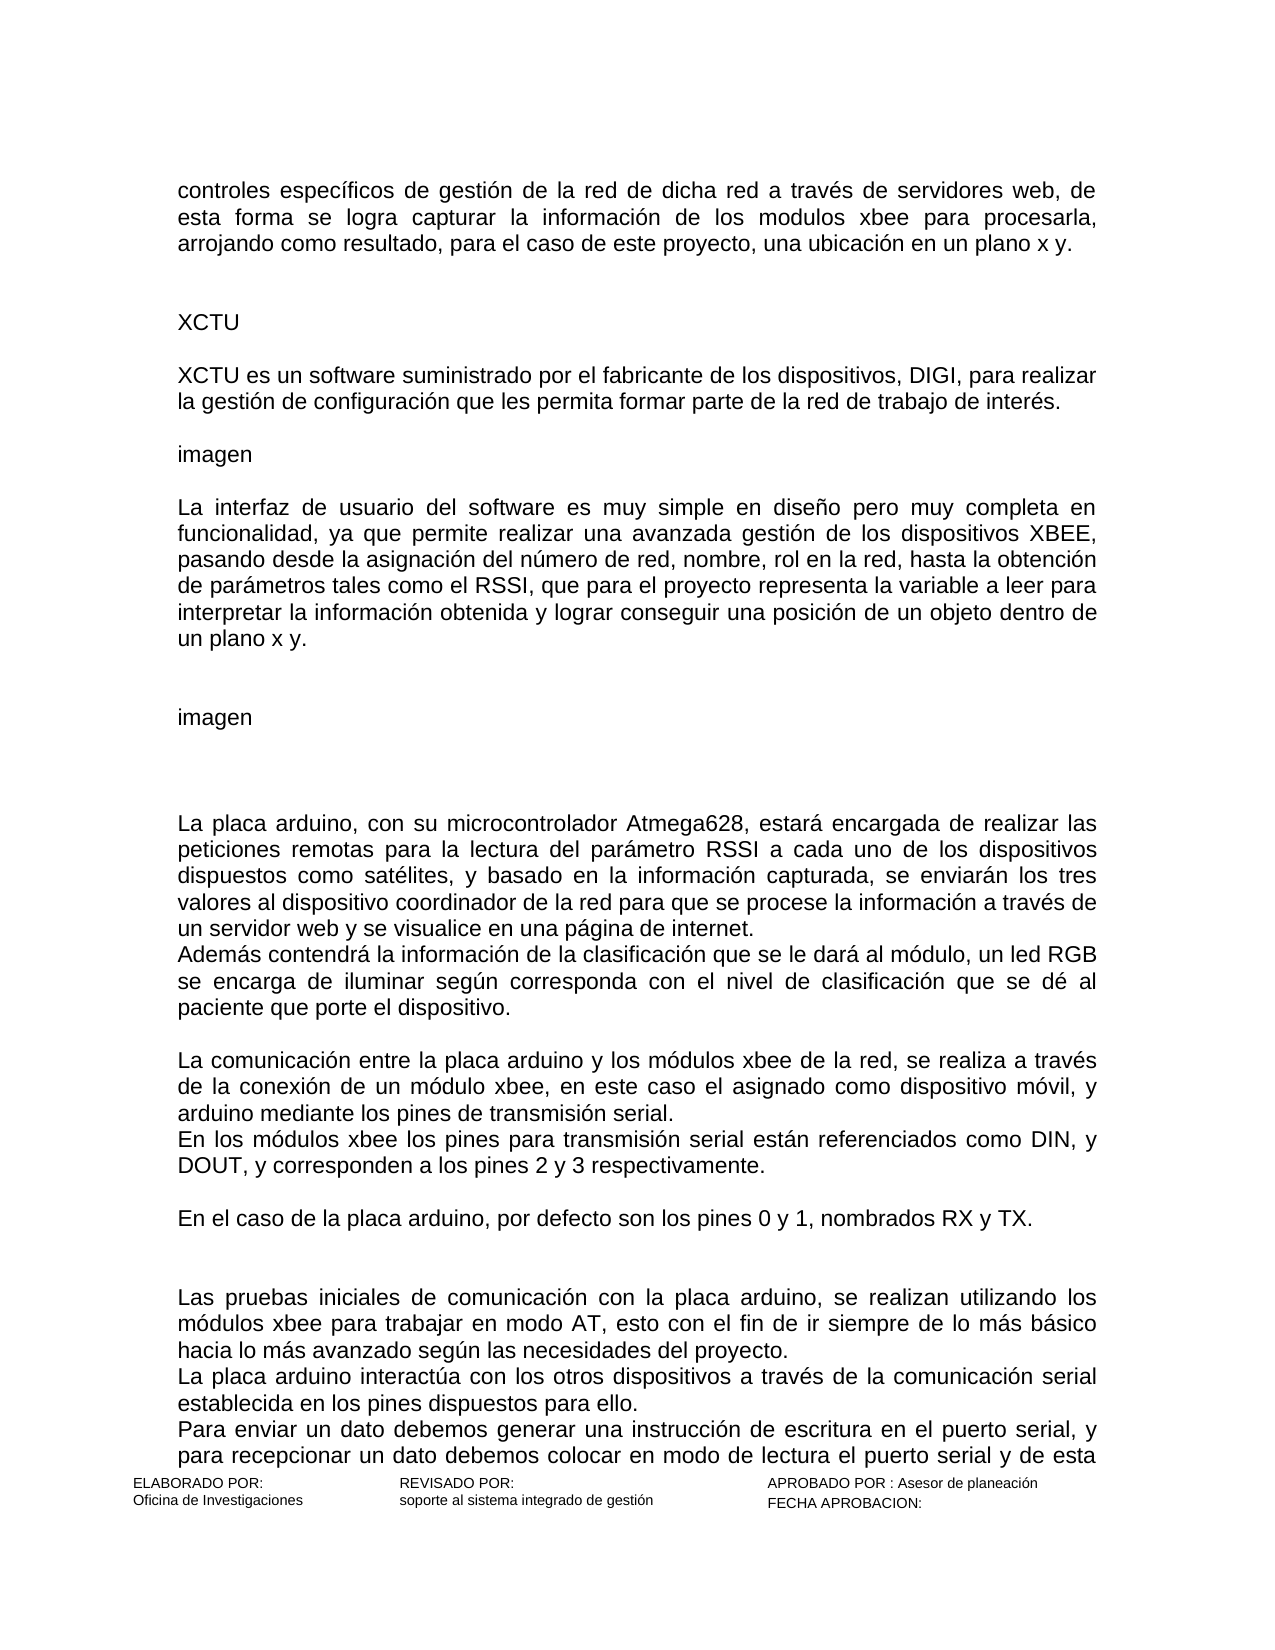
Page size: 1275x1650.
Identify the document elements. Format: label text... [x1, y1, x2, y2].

text Además contendrá la información de la clasificación que se le dará al módulo, un led RGB se encarga de iluminar según corresponda con el nivel de clasificación que se dé al paciente que porte el dispositivo. [177, 941, 1098, 1021]
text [177, 1416, 1098, 1468]
text En los módulos xbee los pines para transmisión serial están referenciados como DIN, y DOUT, y corresponden a los pines 2 y 3 respectivamente. [177, 1126, 1098, 1179]
text En el caso de la placa arduino, por defecto son los pines 0 y 1, nombrados RX y TX. [177, 1205, 1098, 1231]
text XCTU es un software suministrado por el fabricante de los dispositivos, DIGI, para realizar la gestión de configuración que les permita formar parte de la red de trabajo de interés. [177, 362, 1098, 414]
text Las pruebas iniciales de comunicación con la placa arduino, se realizan utilizando los módulos xbee para trabajar en modo AT, esto con el fin de ir siempre de lo más básico hacia lo más avanzado según las necesidades del proyecto. [177, 1284, 1098, 1363]
text imagen [177, 704, 1098, 731]
text La interfaz de usuario del software es muy simple en diseño pero muy completa en funcionalidad, ya que permite realizar una avanzada gestión de los dispositivos XBEE, pasando desde la asignación del número de red, nombre, rol en la red, hasta la obtención de parámetros tales como el RSSI, que para el proyecto representa la variable a leer para interpretar la información obtenida y lograr conseguir una posición de un objeto dentro de un plano x y. [177, 493, 1098, 652]
text La placa arduino, con su microcontrolador Atmega628, estará encargada de realizar las peticiones remotas para la lectura del parámetro RSSI a cada uno de los dispositivos dispuestos como satélites, y basado en la información capturada, se enviarán los tres valores al dispositivo coordinador de la red para que se procese la información a través de un servidor web y se visualice en una página de internet. [177, 810, 1098, 941]
text imagen [177, 441, 1098, 467]
text XCTU [177, 309, 1098, 335]
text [177, 177, 1098, 256]
text La placa arduino interactúa con los otros dispositivos a través de la comunicación serial establecida en los pines dispuestos para ello. [177, 1363, 1098, 1416]
text La comunicación entre la placa arduino y los módulos xbee de la red, se realiza a través de la conexión de un módulo xbee, en este caso el asignado como dispositivo móvil, y arduino mediante los pines de transmisión serial. [177, 1047, 1098, 1126]
